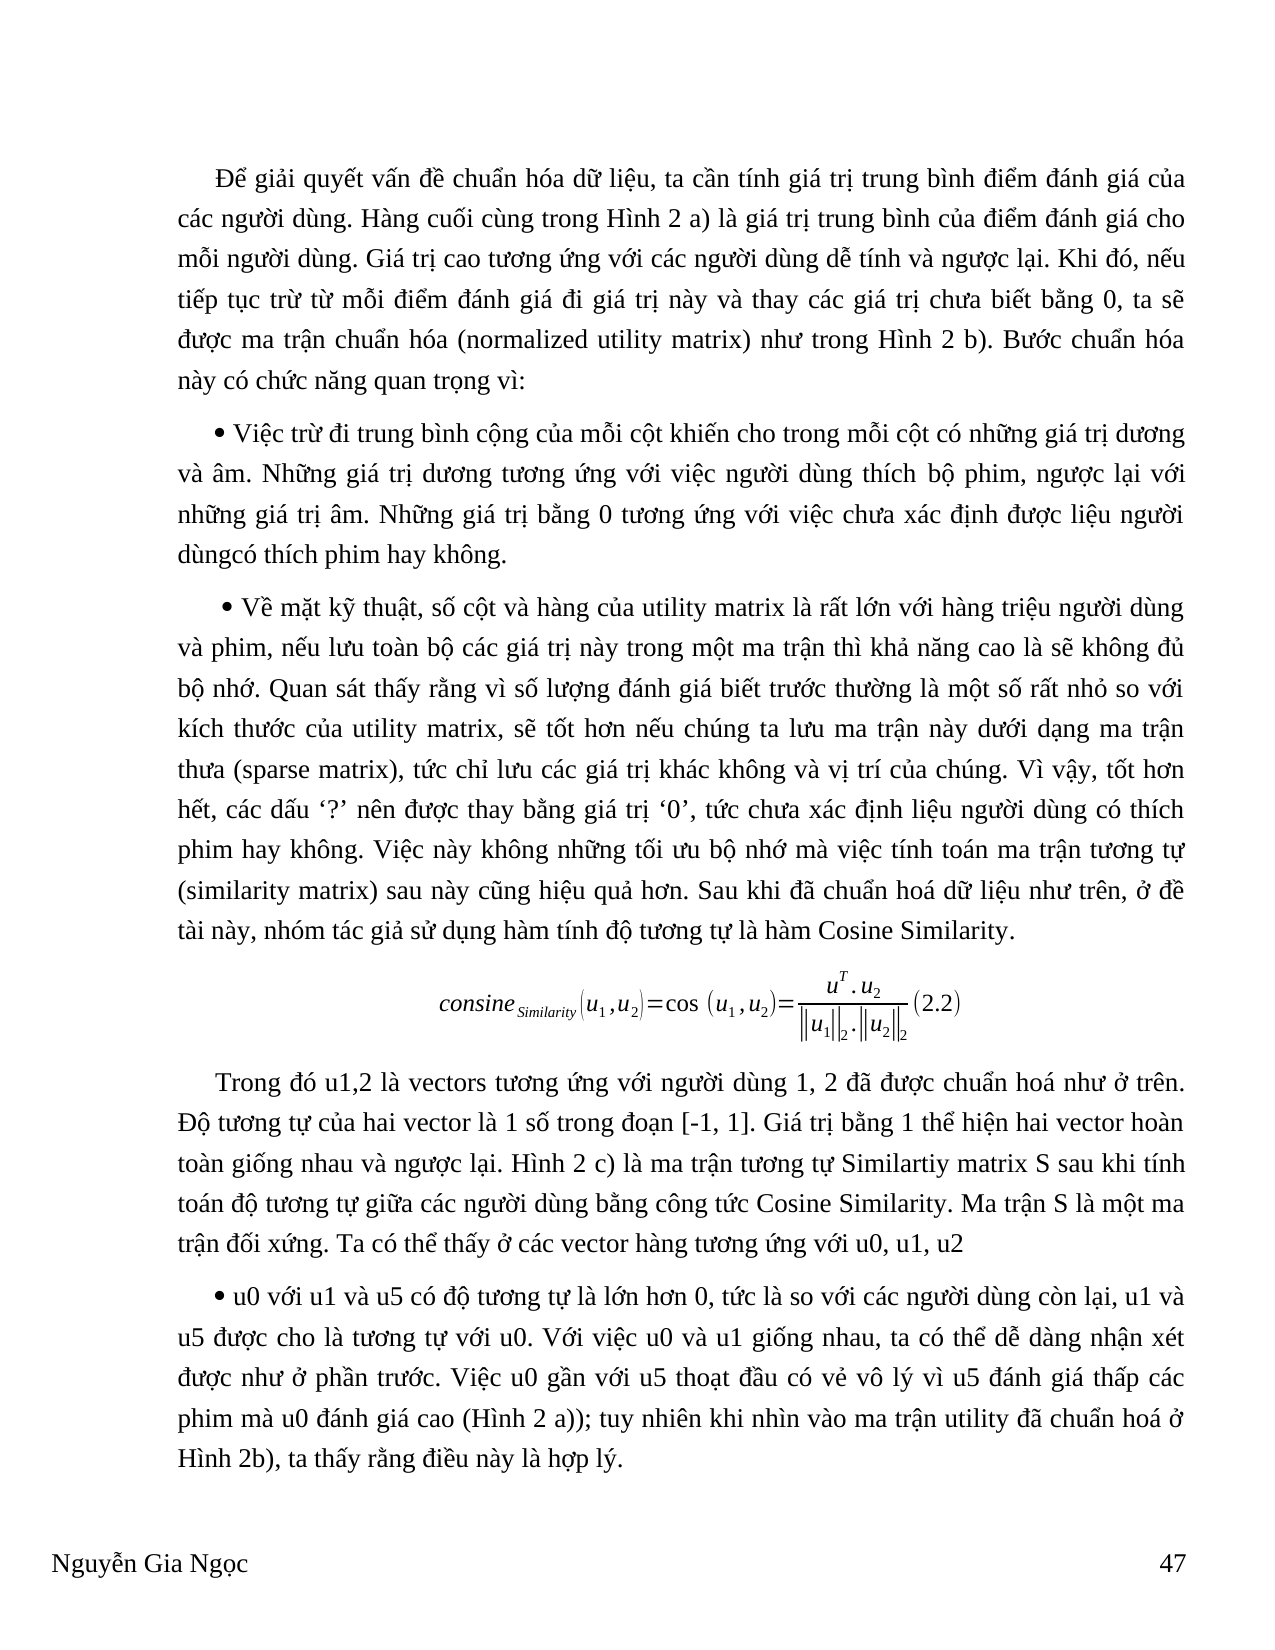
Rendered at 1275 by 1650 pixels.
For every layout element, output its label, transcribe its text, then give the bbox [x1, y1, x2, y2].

text u0 với u1 và u5 có độ tương tự là lớn hơn 0, tức là so với các người dùng còn lại, u1 và u5 được cho là tương tự với u0. Với việc u0 và u1 giống nhau, ta có thể dễ dàng nhận xét được như ở phần trước. Việc u0 gần với u5 thoạt đầu có vẻ vô lý vì u5 đánh giá thấp các phim mà u0 đánh giá cao (Hình 2 a)); tuy nhiên khi nhìn vào ma trận utility đã chuẩn hoá ở Hình 2b), ta thấy rằng điều này là hợp lý. [177, 1281, 1186, 1473]
text Trong đó u1,2 là vectors tương ứng với người dùng 1, 2 đã được chuẩn hoá như ở trên. Độ tương tự của hai vector là 1 số trong đoạn [-1, 1]. Giá trị bằng 1 thể hiện hai vector hoàn toàn giống nhau và ngược lại. Hình 2 c) là ma trận tương tự Similartiy matrix S sau khi tính toán độ tương tự giữa các người dùng bằng công tức Cosine Similarity. Ma trận S là một ma trận đối xứng. Ta có thể thấy ở các vector hàng tương ứng với u0, u1, u2 [177, 1066, 1186, 1259]
text Để giải quyết vấn đề chuẩn hóa dữ liệu, ta cần tính giá trị trung bình điểm đánh giá của các người dùng. Hàng cuối cùng trong Hình 2 a) là giá trị trung bình của điểm đánh giá cho mỗi người dùng. Giá trị cao tương ứng với các người dùng dễ tính và ngược lại. Khi đó, nếu tiếp tục trừ từ mỗi điểm đánh giá đi giá trị này và thay các giá trị chưa biết bằng 0, ta sẽ được ma trận chuẩn hóa (normalized utility matrix) như trong Hình 2 b). Bước chuẩn hóa này có chức năng quan trọng vì: [177, 162, 1186, 395]
text Về mặt kỹ thuật, số cột và hàng của utility matrix là rất lớn với hàng triệu người dùng và phim, nếu lưu toàn bộ các giá trị này trong một ma trận thì khả năng cao là sẽ không đủ bộ nhớ. Quan sát thấy rằng vì số lượng đánh giá biết trước thường là một số rất nhỏ so với kích thước của utility matrix, sẽ tốt hơn nếu chúng ta lưu ma trận này dưới dạng ma trận thưa (sparse matrix), tức chỉ lưu các giá trị khác không và vị trí của chúng. Vì vậy, tốt hơn hết, các dấu ‘?’ nên được thay bằng giá trị ‘0’, tức chưa xác định liệu người dùng có thích phim hay không. Việc này không những tối ưu bộ nhớ mà việc tính toán ma trận tương tự (similarity matrix) sau này cũng hiệu quả hơn. Sau khi đã chuẩn hoá dữ liệu như trên, ở đề tài này, nhóm tác giả sử dụng hàm tính độ tương tự là hàm Cosine Similarity. [177, 591, 1186, 946]
text Việc trừ đi trung bình cộng của mỗi cột khiến cho trong mỗi cột có những giá trị dương và âm. Những giá trị dương tương ứng với việc người dùng thích bộ phim, ngược lại với những giá trị âm. Những giá trị bằng 0 tương ứng với việc chưa xác định được liệu người dùngcó thích phim hay không. [177, 417, 1186, 569]
